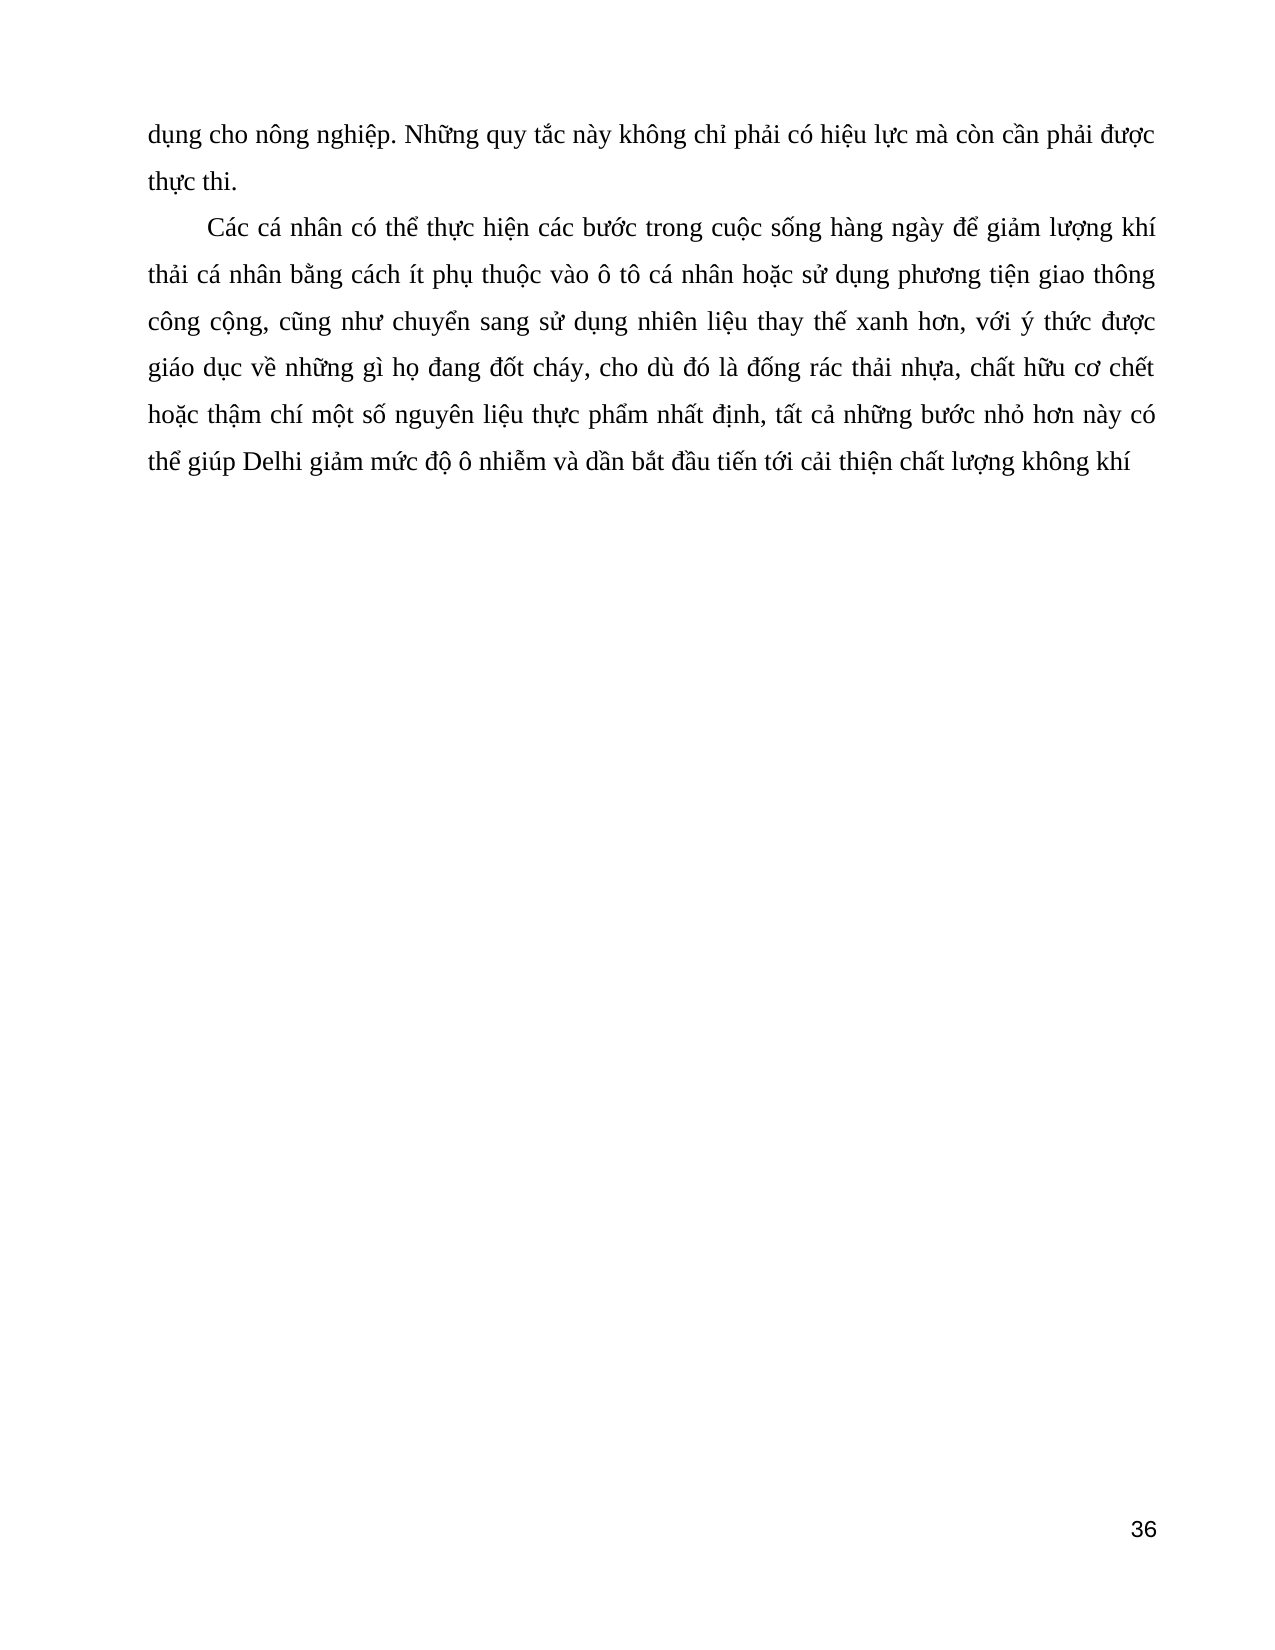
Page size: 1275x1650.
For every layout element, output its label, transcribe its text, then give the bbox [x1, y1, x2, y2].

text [148, 118, 1157, 196]
text Các cá nhân có thể thực hiện các bước trong cuộc sống hàng ngày để giảm lượng khí thải cá nhân bằng cách ít phụ thuộc vào ô tô cá nhân hoặc sử dụng phương tiện giao thông công cộng, cũng như chuyển sang sử dụng nhiên liệu thay thế xanh hơn, với ý thức được giáo dục về những gì họ đang đốt cháy, cho dù đó là đống rác thải nhựa, chất hữu cơ chết hoặc thậm chí một số nguyên liệu thực phẩm nhất định, tất cả những bước nhỏ hơn này có thể giúp Delhi giảm mức độ ô nhiễm và dần bắt đầu tiến tới cải thiện chất lượng không khí [148, 211, 1157, 476]
